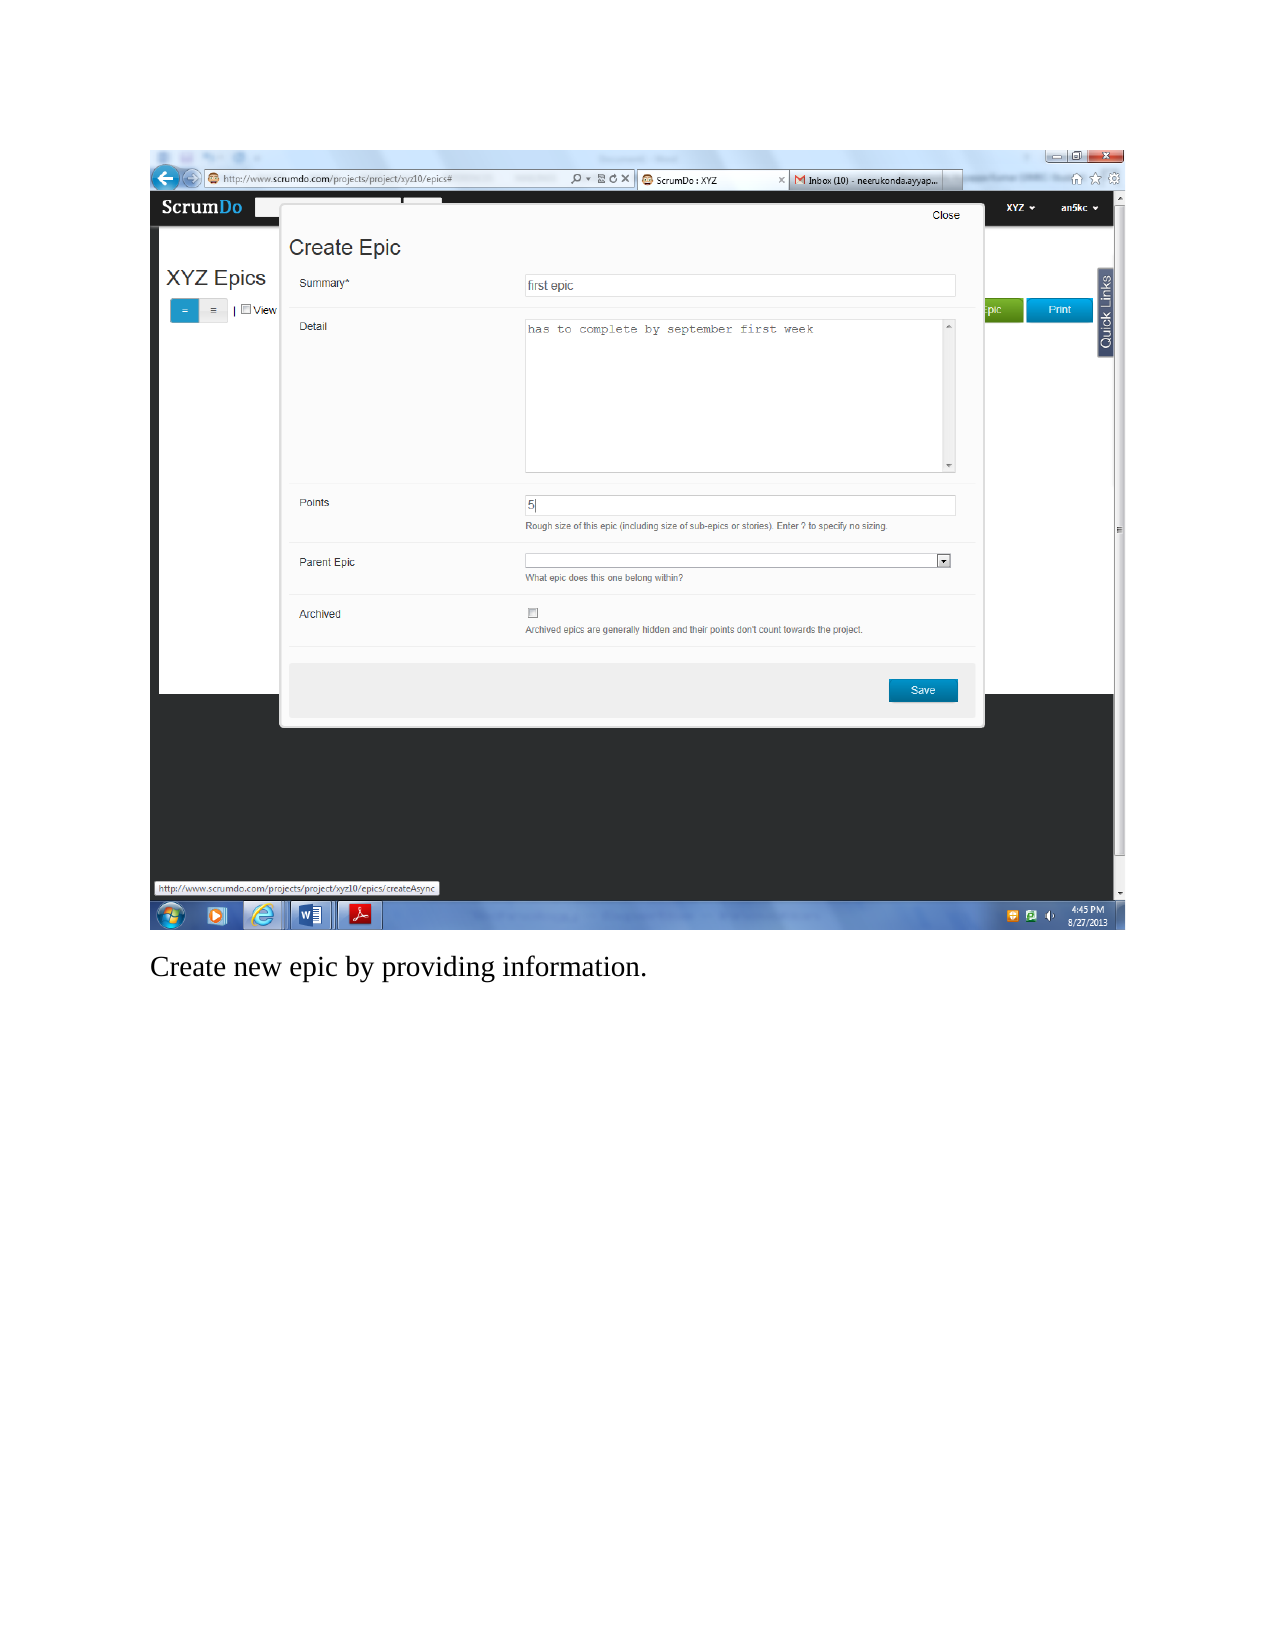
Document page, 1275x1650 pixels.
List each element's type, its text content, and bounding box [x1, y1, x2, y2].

picture [150, 150, 1125, 930]
text Create new epic by providing information. [150, 949, 1125, 982]
